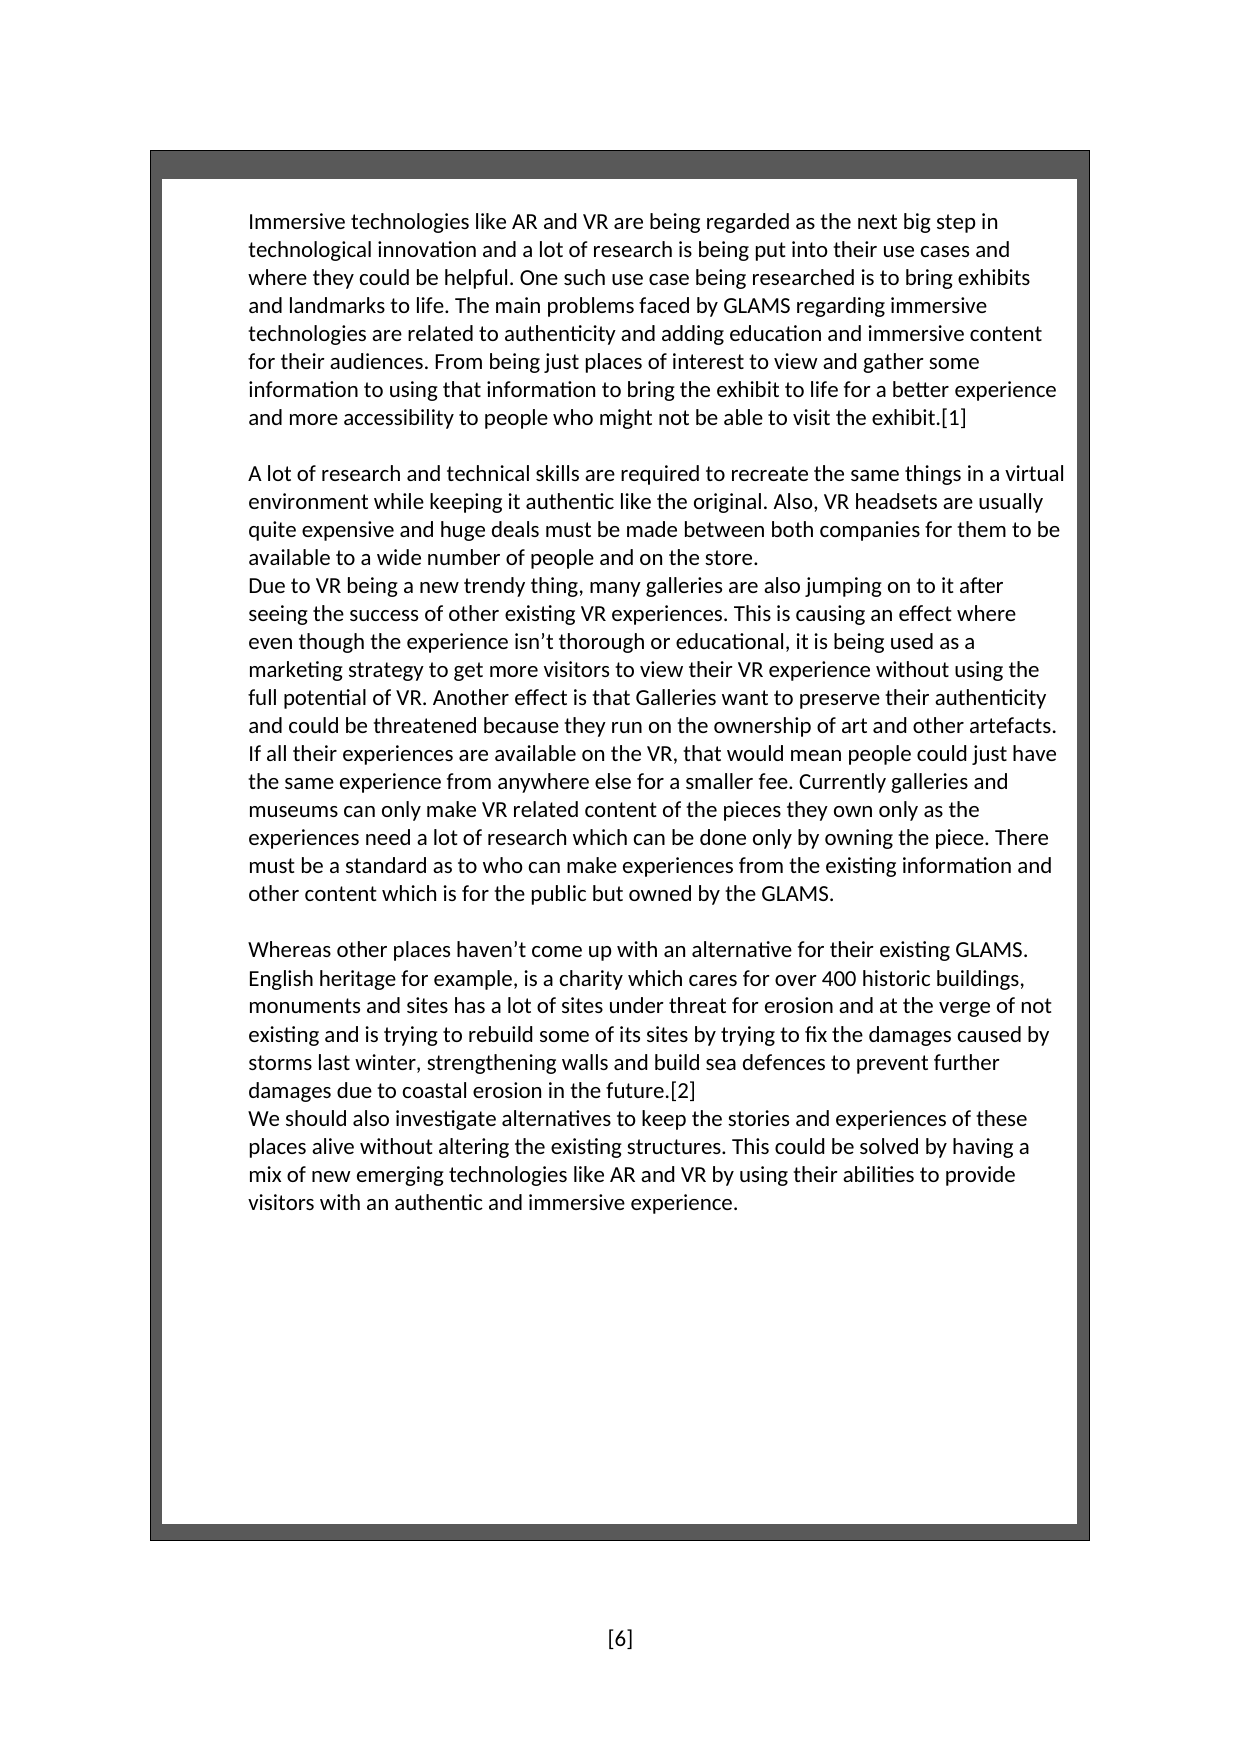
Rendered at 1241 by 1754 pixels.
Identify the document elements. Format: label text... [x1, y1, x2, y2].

table_header Lorem ipsum dolor sit amet, consectetur adipiscing elit. Donec sed nisl consectetur, tempus lorem eu, dignissim velit. In eu diam pretium libero luctus tincidunt. Proin sapien dui, tristique ac dictum et, suscipit quis magna. Cras in massa sit amet velit feugiat mattis at ac nisi. Vestibulum in ornare neque, eget porta massa. Vivamus condimentum erat vitae ultricies consectetur. Curabitur eget justo felis. Phasellus eros diam, faucibus vel nisi eget, volutpat placerat erat. Nam eleifend justo nec suscipit aliquet. Donec sapien urna, vestibulum interdum mauris auctor, rhoncus aliquet ex. Mauris vehicula molestie purus sed consectetur. Nam a mollis nunc, ut condimentum sapien. Ut congue, nibh id condimentum porttitor, sapien sapien suscipit nisi, at pellentesque dui orci sit amet libero. Ut eu risus sem. Duis rutrum augue sed tortor accumsan, id maximus nunc cursus. Maecenas ultricies sit amet eros at lacinia. Etiam laoreet porta dapibus. Quisque luctus nisl sed sem iaculis pellentesque. Curabitur feugiat nunc quis justo scelerisque mollis. Suspendisse mattis sollicitudin felis, vitae condimentum diam luctus ac. In nibh turpis, pulvinar ut semper id, ultricies nec arcu. Morbi finibus mauris id venenatis consectetur. Nulla quam lectus, malesuada a lacus elementum, sodales aliquet nunc. Aenean nisl ligula, suscipit non turpis at, malesuada ultrices purus. Donec pellentesque tellus at interdum rhoncus. In mattis turpis elit, vel eleifend elit lobortis vel. Sed lobortis gravida feugiat. Vivamus convallis aliquet purus, in tincidunt est iaculis eu. Pellentesque felis nisl, placerat id suscipit eu, varius sit amet tortor. Pellentesque habitant morbi tristique senectus et netus et malesuada fames ac turpis egestas. Phasellus efficitur condimentum erat sed euismod. Vivamus magna tortor, venenatis ac massa eu, vestibulum congue lorem. Suspendisse potenti. Vivamus tincidunt mi ligula, placerat aliquet dui mattis id. Vivamus justo arcu, faucibus at sagittis et, fermentum vitae velit. Nam sit amet lorem turpis. Pellentesque habitant morbi tristique. [151, 151, 1089, 1540]
